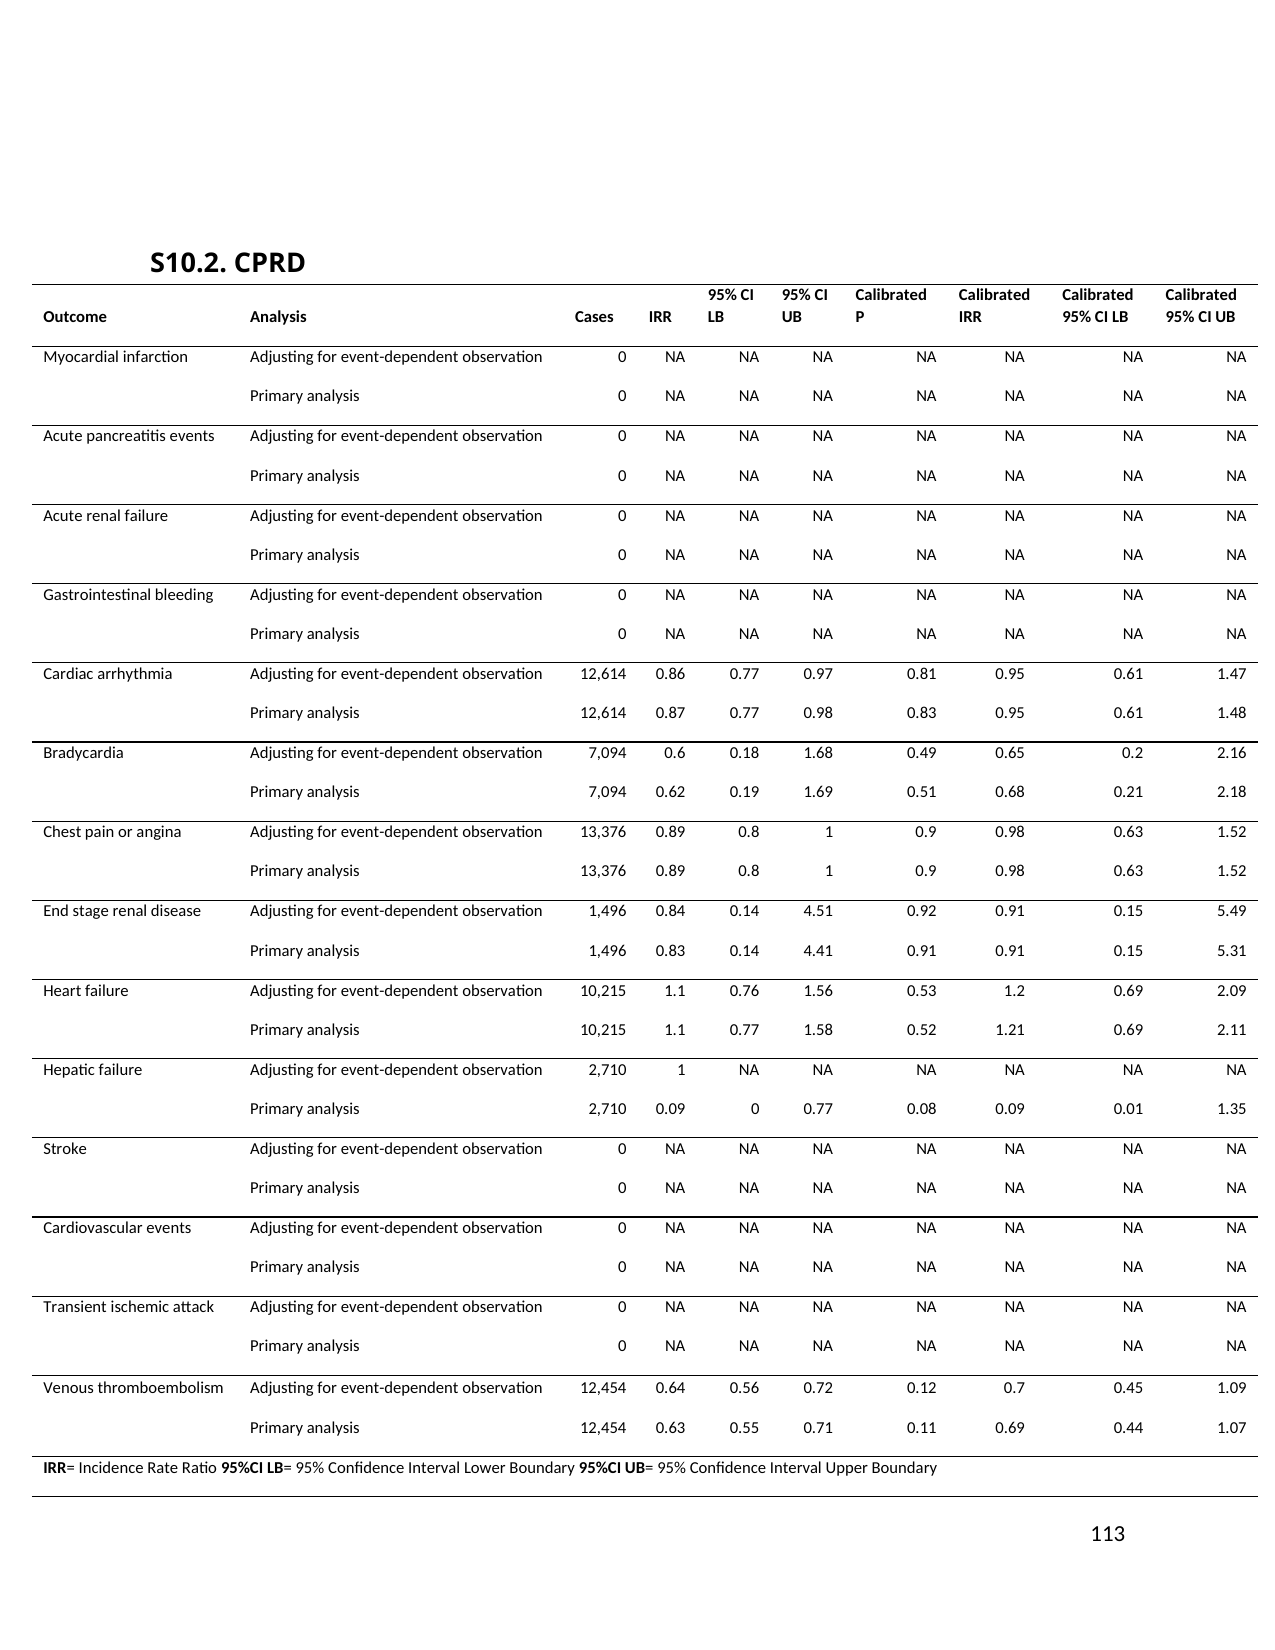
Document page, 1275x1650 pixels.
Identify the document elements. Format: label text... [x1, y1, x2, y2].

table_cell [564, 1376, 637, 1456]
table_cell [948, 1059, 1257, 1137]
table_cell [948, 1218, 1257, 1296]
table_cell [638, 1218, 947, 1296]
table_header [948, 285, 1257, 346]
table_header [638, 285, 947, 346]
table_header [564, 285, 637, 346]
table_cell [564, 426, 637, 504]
subtitle S10.2. CPRD [150, 244, 1125, 281]
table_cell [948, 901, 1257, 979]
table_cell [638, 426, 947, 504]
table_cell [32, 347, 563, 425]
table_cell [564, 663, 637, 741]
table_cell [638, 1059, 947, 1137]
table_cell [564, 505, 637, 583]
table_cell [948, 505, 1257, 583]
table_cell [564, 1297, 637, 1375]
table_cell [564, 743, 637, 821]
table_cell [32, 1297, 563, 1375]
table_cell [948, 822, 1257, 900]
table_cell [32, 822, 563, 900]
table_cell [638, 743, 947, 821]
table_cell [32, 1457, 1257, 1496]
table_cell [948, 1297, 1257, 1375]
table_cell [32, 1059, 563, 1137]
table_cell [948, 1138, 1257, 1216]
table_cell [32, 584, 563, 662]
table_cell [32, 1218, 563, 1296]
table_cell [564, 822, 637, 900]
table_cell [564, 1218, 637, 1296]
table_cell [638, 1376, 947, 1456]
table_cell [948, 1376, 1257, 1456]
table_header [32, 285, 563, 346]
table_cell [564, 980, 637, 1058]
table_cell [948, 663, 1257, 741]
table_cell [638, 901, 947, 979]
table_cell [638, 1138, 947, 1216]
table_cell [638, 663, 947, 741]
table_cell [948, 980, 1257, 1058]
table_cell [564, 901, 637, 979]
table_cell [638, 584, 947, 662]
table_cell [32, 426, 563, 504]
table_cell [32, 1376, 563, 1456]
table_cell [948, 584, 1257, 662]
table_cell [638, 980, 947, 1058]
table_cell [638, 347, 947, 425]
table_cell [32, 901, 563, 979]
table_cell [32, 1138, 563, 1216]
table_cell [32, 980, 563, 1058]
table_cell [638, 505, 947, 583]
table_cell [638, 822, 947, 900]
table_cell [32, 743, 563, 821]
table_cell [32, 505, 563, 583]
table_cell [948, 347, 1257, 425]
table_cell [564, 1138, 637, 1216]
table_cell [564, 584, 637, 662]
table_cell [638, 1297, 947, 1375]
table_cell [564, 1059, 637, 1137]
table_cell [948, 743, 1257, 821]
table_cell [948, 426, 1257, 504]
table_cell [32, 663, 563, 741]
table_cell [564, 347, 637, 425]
